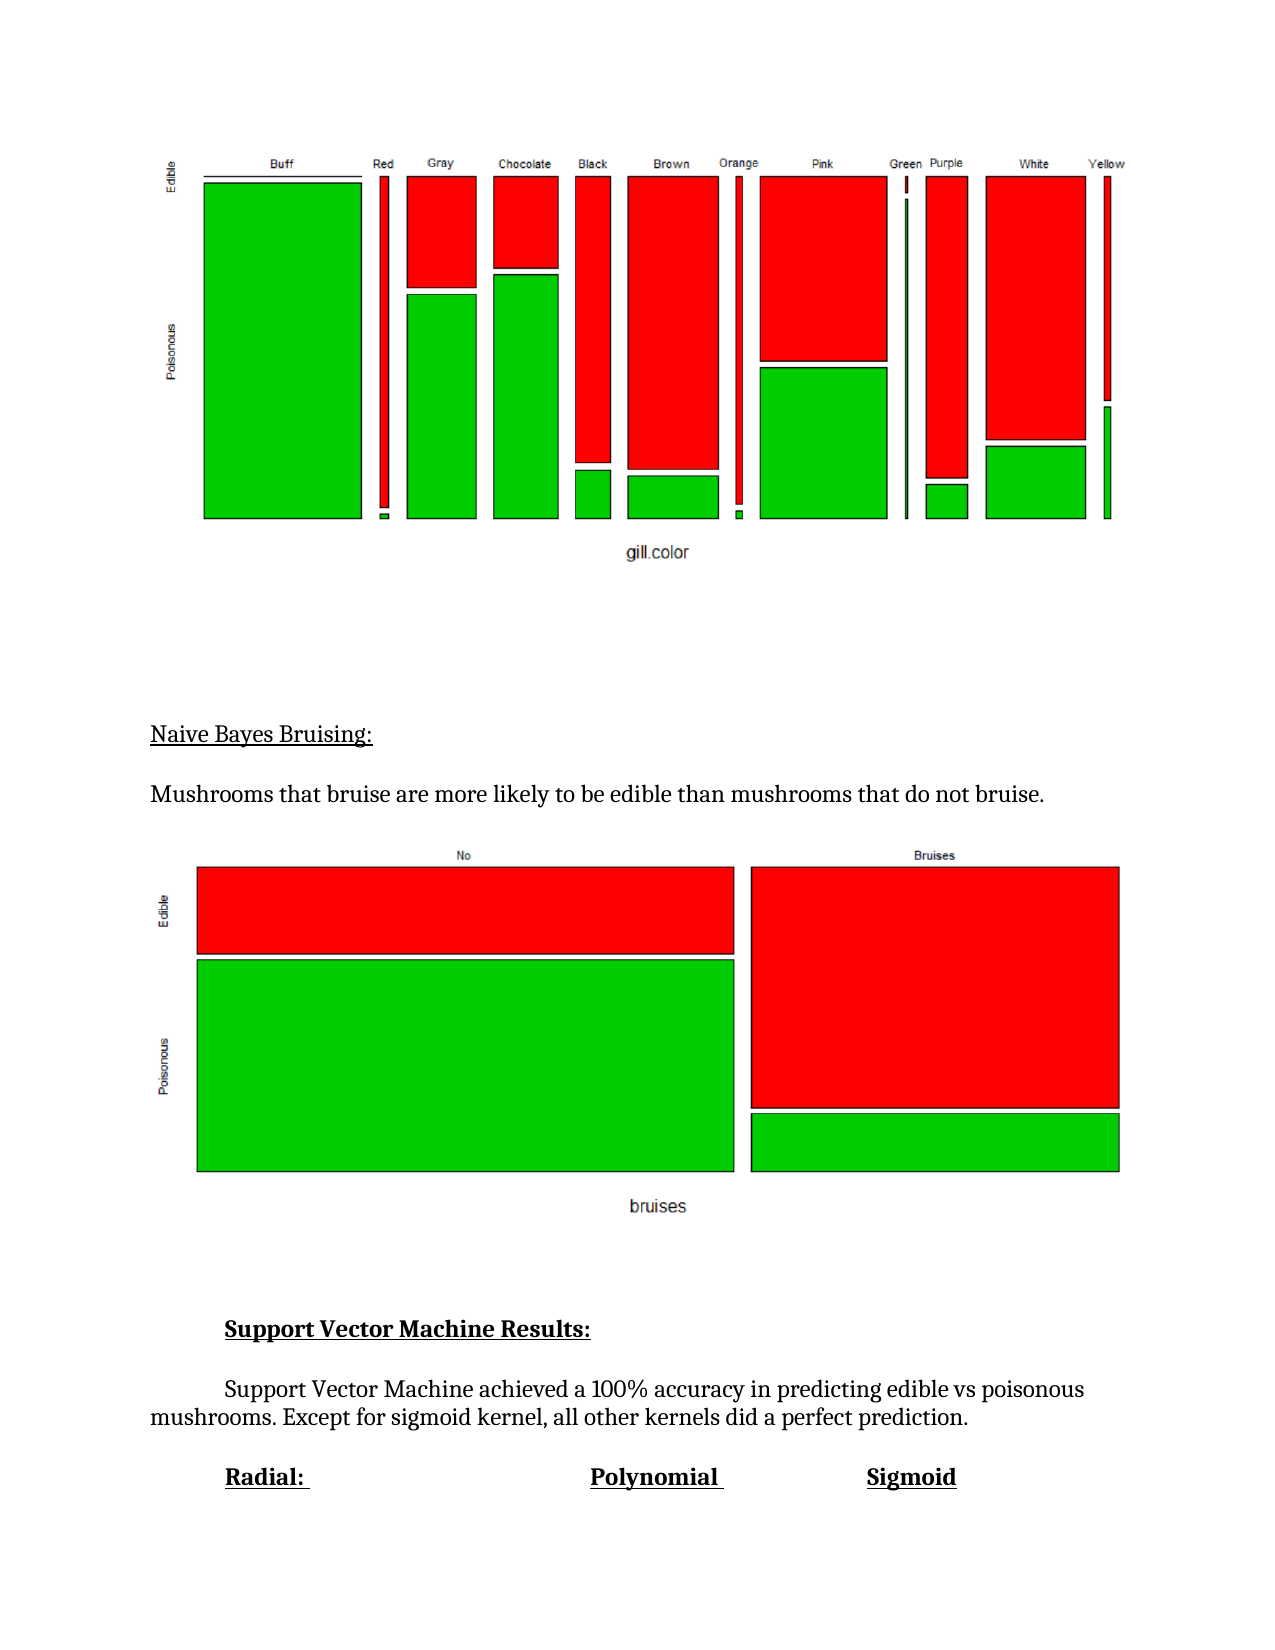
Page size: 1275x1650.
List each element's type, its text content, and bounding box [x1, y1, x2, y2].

picture [150, 150, 1125, 569]
text Support Vector Machine Results: [150, 1314, 1125, 1343]
text Support Vector Machine achieved a 100% accuracy in predicting edible vs poisonous mushrooms. Except for sigmoid kernel, all other kernels did a perfect prediction. [150, 1374, 1125, 1432]
text Naive Bayes Bruising: [150, 720, 1125, 749]
text Radial: Polynomial Sigmoid [150, 1463, 1125, 1492]
picture [150, 840, 1125, 1224]
text Mushrooms that bruise are more likely to be edible than mushrooms that do not bruise. [150, 780, 1125, 809]
